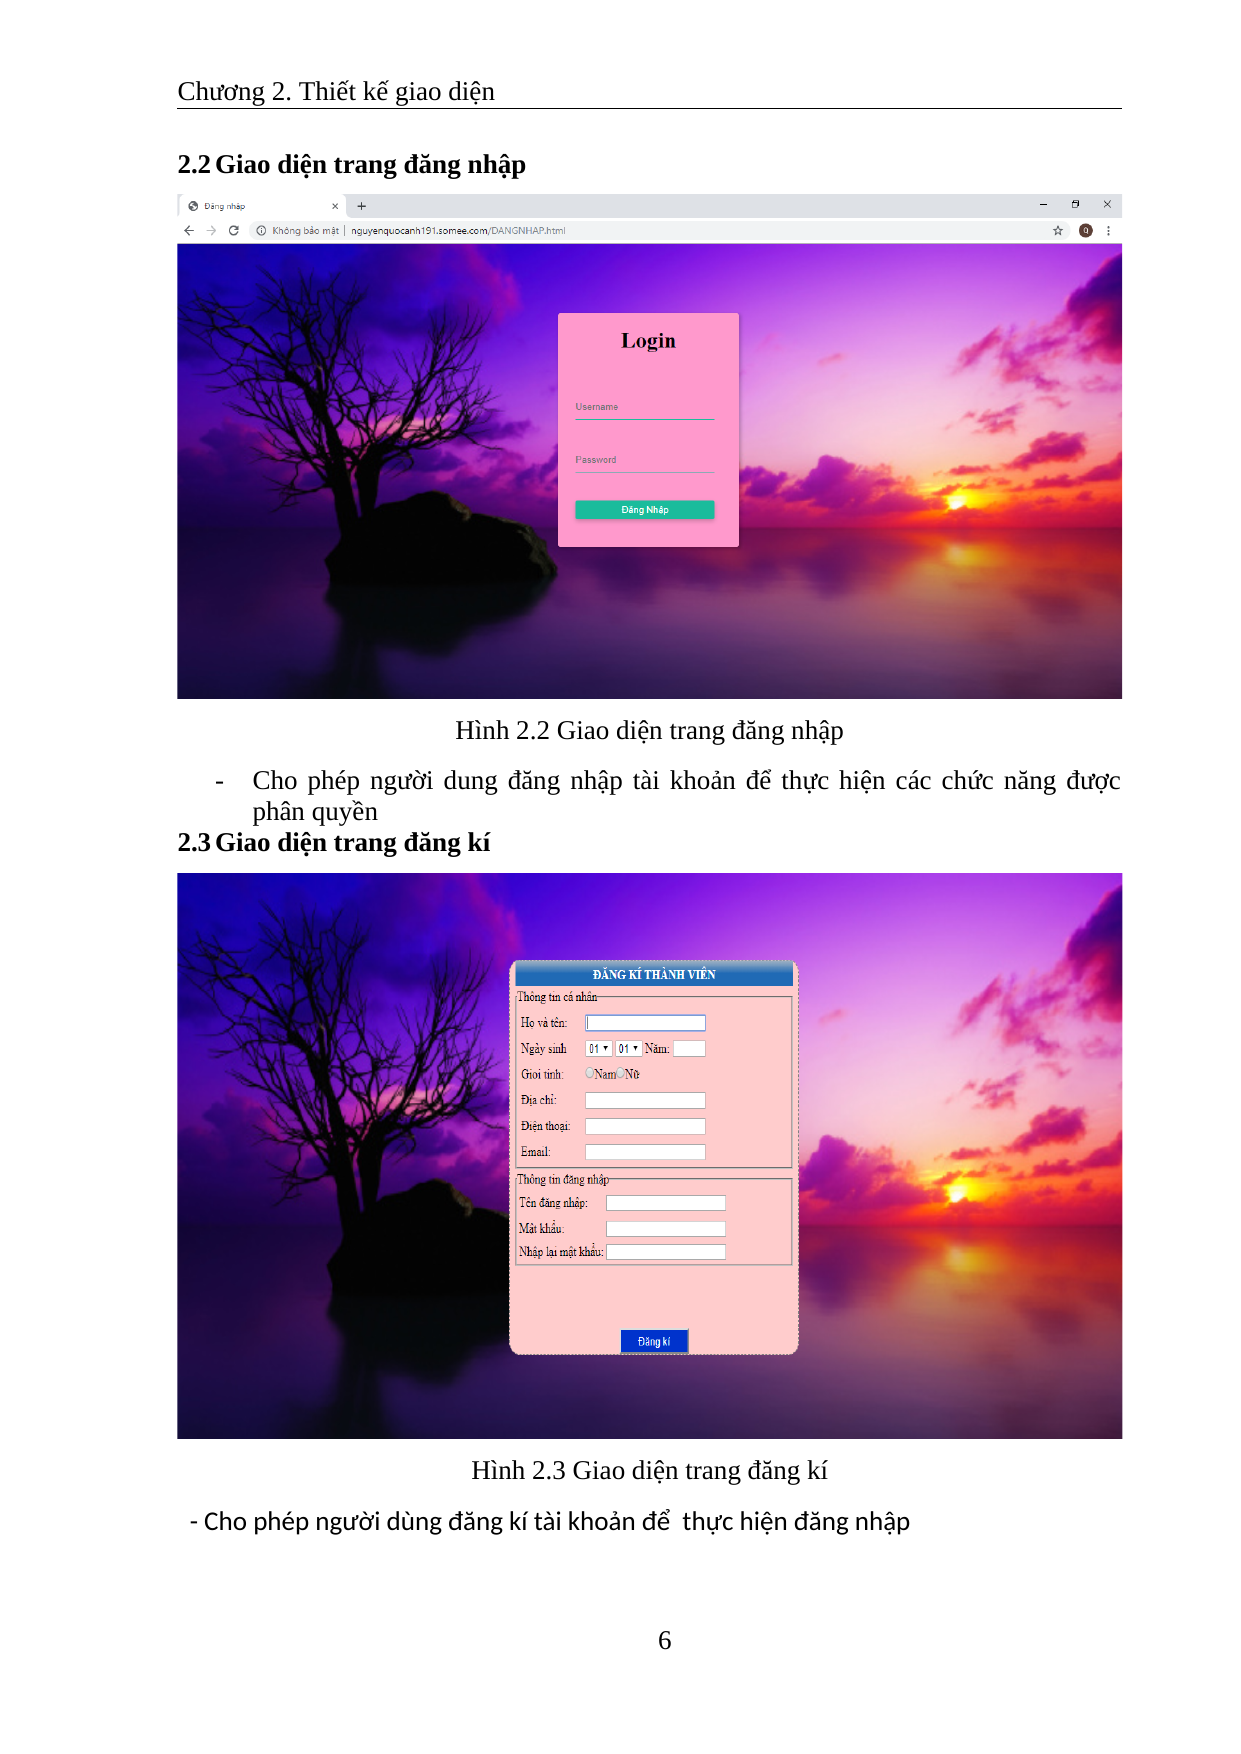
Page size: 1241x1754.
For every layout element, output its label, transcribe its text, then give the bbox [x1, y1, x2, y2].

text - Cho phép người dùng đăng kí tài khoản để thực hiện đăng nhập [177, 1504, 1122, 1537]
text Hình 2.2 Giao diện trang đăng nhập [177, 714, 1122, 745]
picture [177, 194, 1123, 699]
list Giao diện trang đăng nhập [177, 148, 1122, 179]
list Giao diện trang đăng kí [177, 826, 1122, 858]
list Cho phép người dung đăng nhập tài khoản để thực hiện các chức năng được phân quyền [215, 764, 1122, 826]
picture [177, 873, 1123, 1439]
text Hình 2.3 Giao diện trang đăng kí [177, 1454, 1122, 1485]
